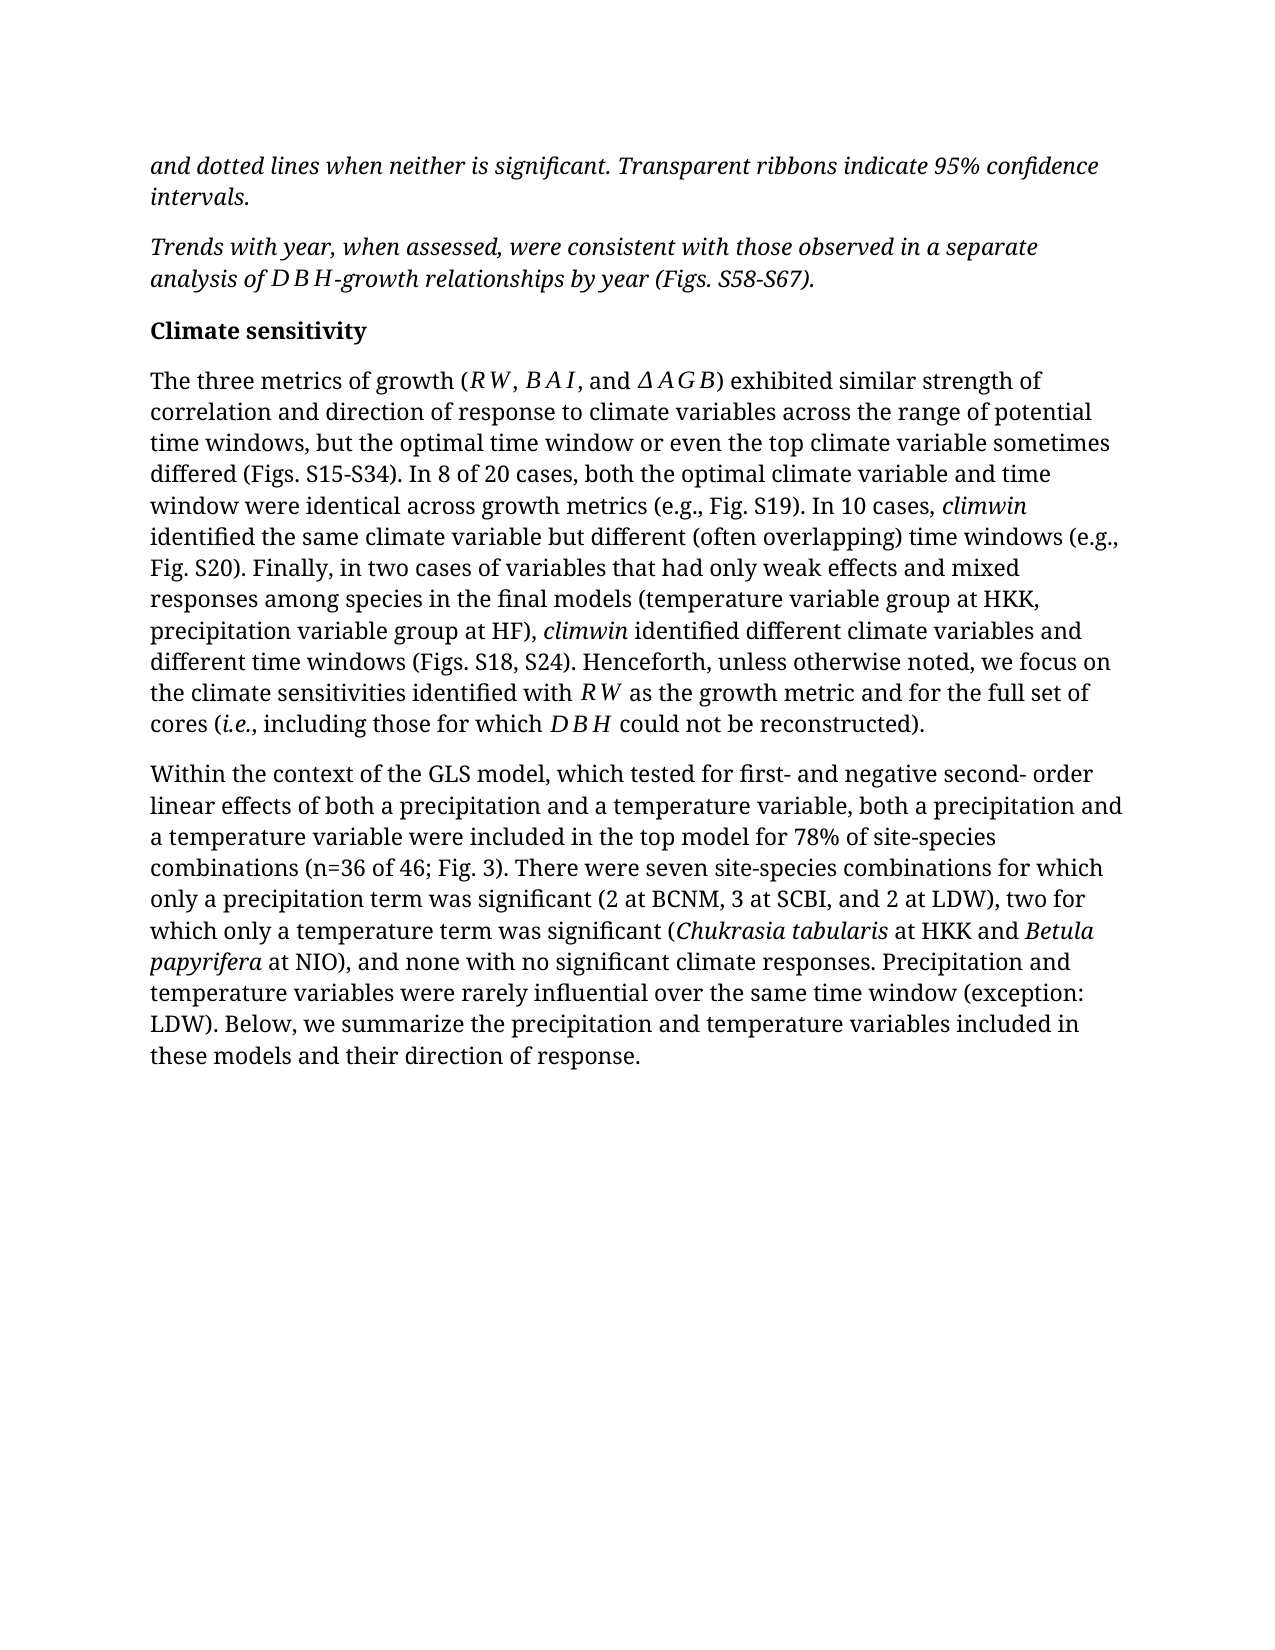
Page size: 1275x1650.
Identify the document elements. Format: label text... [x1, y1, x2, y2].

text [150, 150, 1125, 212]
subtitle Climate sensitivity [150, 314, 1125, 346]
text Within the context of the GLS model, which tested for first- and negative second- order linear effects of both a precipitation and a temperature variable, both a precipitation and a temperature variable were included in the top model for 78% of site-species combinations (n=36 of 46; Fig. 3). There were seven site-species combinations for which only a precipitation term was significant (2 at BCNM, 3 at SCBI, and 2 at LDW), two for which only a temperature term was significant (Chukrasia tabularis at HKK and Betula papyrifera at NIO), and none with no significant climate responses. Precipitation and temperature variables were rarely influential over the same time window (exception: LDW). Below, we summarize the precipitation and temperature variables included in these models and their direction of response. [150, 758, 1125, 1071]
text The three metrics of growth (, , and ) exhibited similar strength of correlation and direction of response to climate variables across the range of potential time windows, but the optimal time window or even the top climate variable sometimes differed (Figs. S15-S34). In 8 of 20 cases, both the optimal climate variable and time window were identical across growth metrics (e.g., Fig. S19). In 10 cases, climwin identified the same climate variable but different (often overlapping) time windows (e.g., Fig. S20). Finally, in two cases of variables that had only weak effects and mixed responses among species in the final models (temperature variable group at HKK, precipitation variable group at HF), climwin identified different climate variables and different time windows (Figs. S18, S24). Henceforth, unless otherwise noted, we focus on the climate sensitivities identified with as the growth metric and for the full set of cores (i.e., including those for which could not be reconstructed). [150, 364, 1125, 739]
text Trends with year, when assessed, were consistent with those observed in a separate analysis of -growth relationships by year (Figs. S58-S67). [150, 231, 1125, 294]
